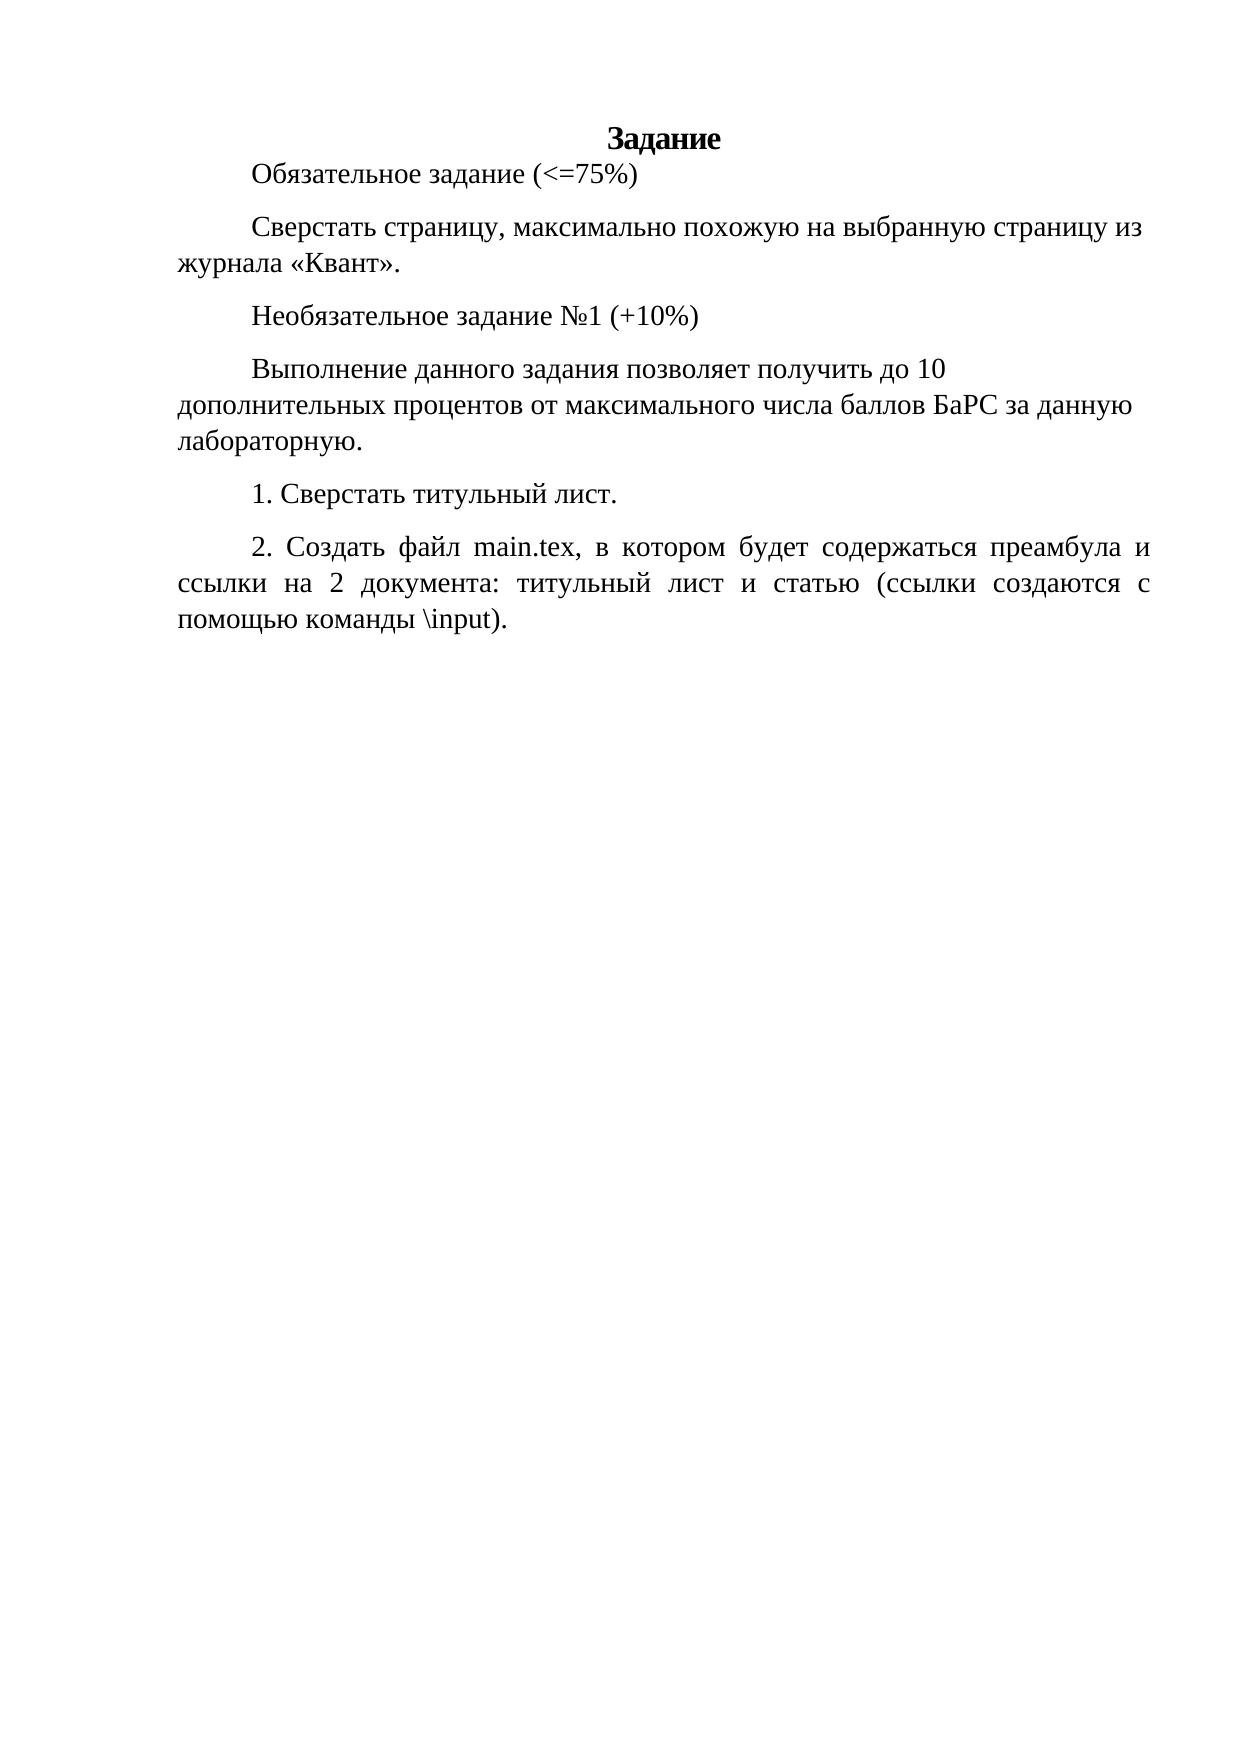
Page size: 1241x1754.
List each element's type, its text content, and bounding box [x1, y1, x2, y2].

text Выполнение данного задания позволяет получить до 10 дополнительных процентов от максимального числа баллов БаРС за данную лабораторную. [177, 351, 1152, 457]
title Задание [177, 118, 1152, 156]
text Сверстать страницу, максимально похожую на выбранную страницу из журнала «Квант». [177, 209, 1152, 279]
text 2. Создать файл main.tex, в котором будет содержаться преамбула и ссылки на 2 документа: титульный лист и статью (ссылки создаются с помощью команды \input). [177, 529, 1152, 635]
text Необязательное задание №1 (+10%) [177, 298, 1152, 332]
text Обязательное задание (<=75%) [177, 156, 1152, 190]
text 1. Сверстать титульный лист. [177, 476, 1152, 510]
